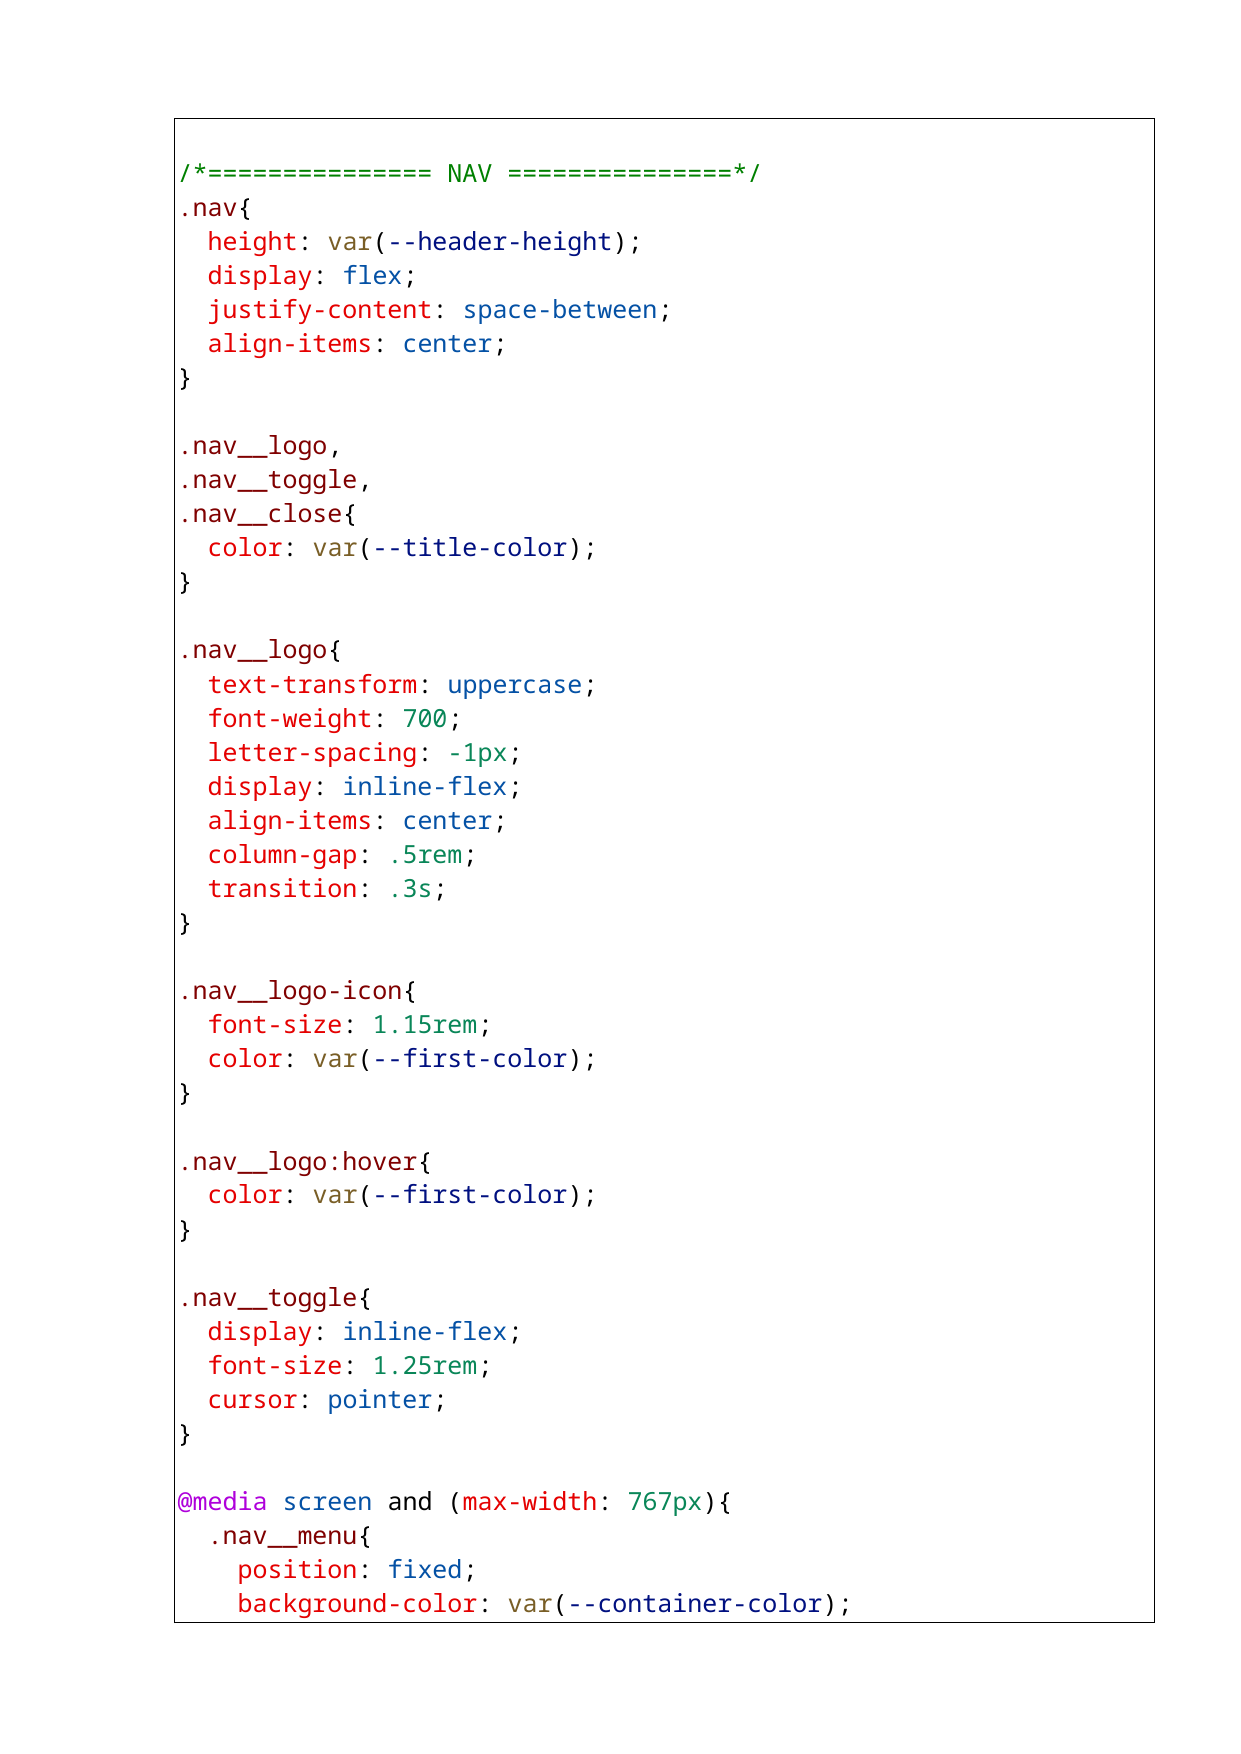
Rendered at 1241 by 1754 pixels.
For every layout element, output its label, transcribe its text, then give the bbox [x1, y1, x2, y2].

text display: inline-flex; [177, 768, 1152, 802]
text /*=============== NAV ===============*/ [177, 155, 1152, 189]
text .nav__toggle, [177, 462, 1152, 496]
text font-weight: 700; [177, 700, 1152, 734]
text color: var(--first-color); [177, 1041, 1152, 1075]
text background-color: var(--container-color); [175, 1583, 1154, 1622]
text .nav__logo-icon{ [177, 973, 1152, 1007]
text .nav__close{ [177, 496, 1152, 530]
text height: var(--header-height); [177, 223, 1152, 257]
text .nav__menu{ [177, 1518, 1152, 1552]
text } [177, 1075, 1152, 1109]
text align-items: center; [177, 326, 1152, 360]
text text-transform: uppercase; [177, 666, 1152, 700]
text color: var(--title-color); [177, 530, 1152, 564]
text column-gap: .5rem; [177, 837, 1152, 871]
text .nav__logo:hover{ [177, 1143, 1152, 1177]
text position: fixed; [177, 1552, 1152, 1583]
text .nav__toggle{ [177, 1279, 1152, 1313]
text } [177, 360, 1152, 394]
text transition: .3s; [177, 871, 1152, 905]
text font-size: 1.15rem; [177, 1007, 1152, 1041]
text } [177, 564, 1152, 598]
text cursor: pointer; [177, 1382, 1152, 1416]
text @media screen and (max-width: 767px){ [177, 1484, 1152, 1518]
text .nav{ [177, 189, 1152, 223]
text } [177, 1211, 1152, 1245]
text justify-content: space-between; [177, 292, 1152, 326]
text color: var(--first-color); [177, 1177, 1152, 1211]
text .nav__logo{ [177, 632, 1152, 666]
text .nav__logo, [177, 428, 1152, 462]
text } [177, 1416, 1152, 1450]
text align-items: center; [177, 802, 1152, 837]
text font-size: 1.25rem; [177, 1347, 1152, 1382]
text display: inline-flex; [177, 1313, 1152, 1347]
text letter-spacing: -1px; [177, 734, 1152, 768]
text } [177, 905, 1152, 939]
text display: flex; [177, 257, 1152, 292]
